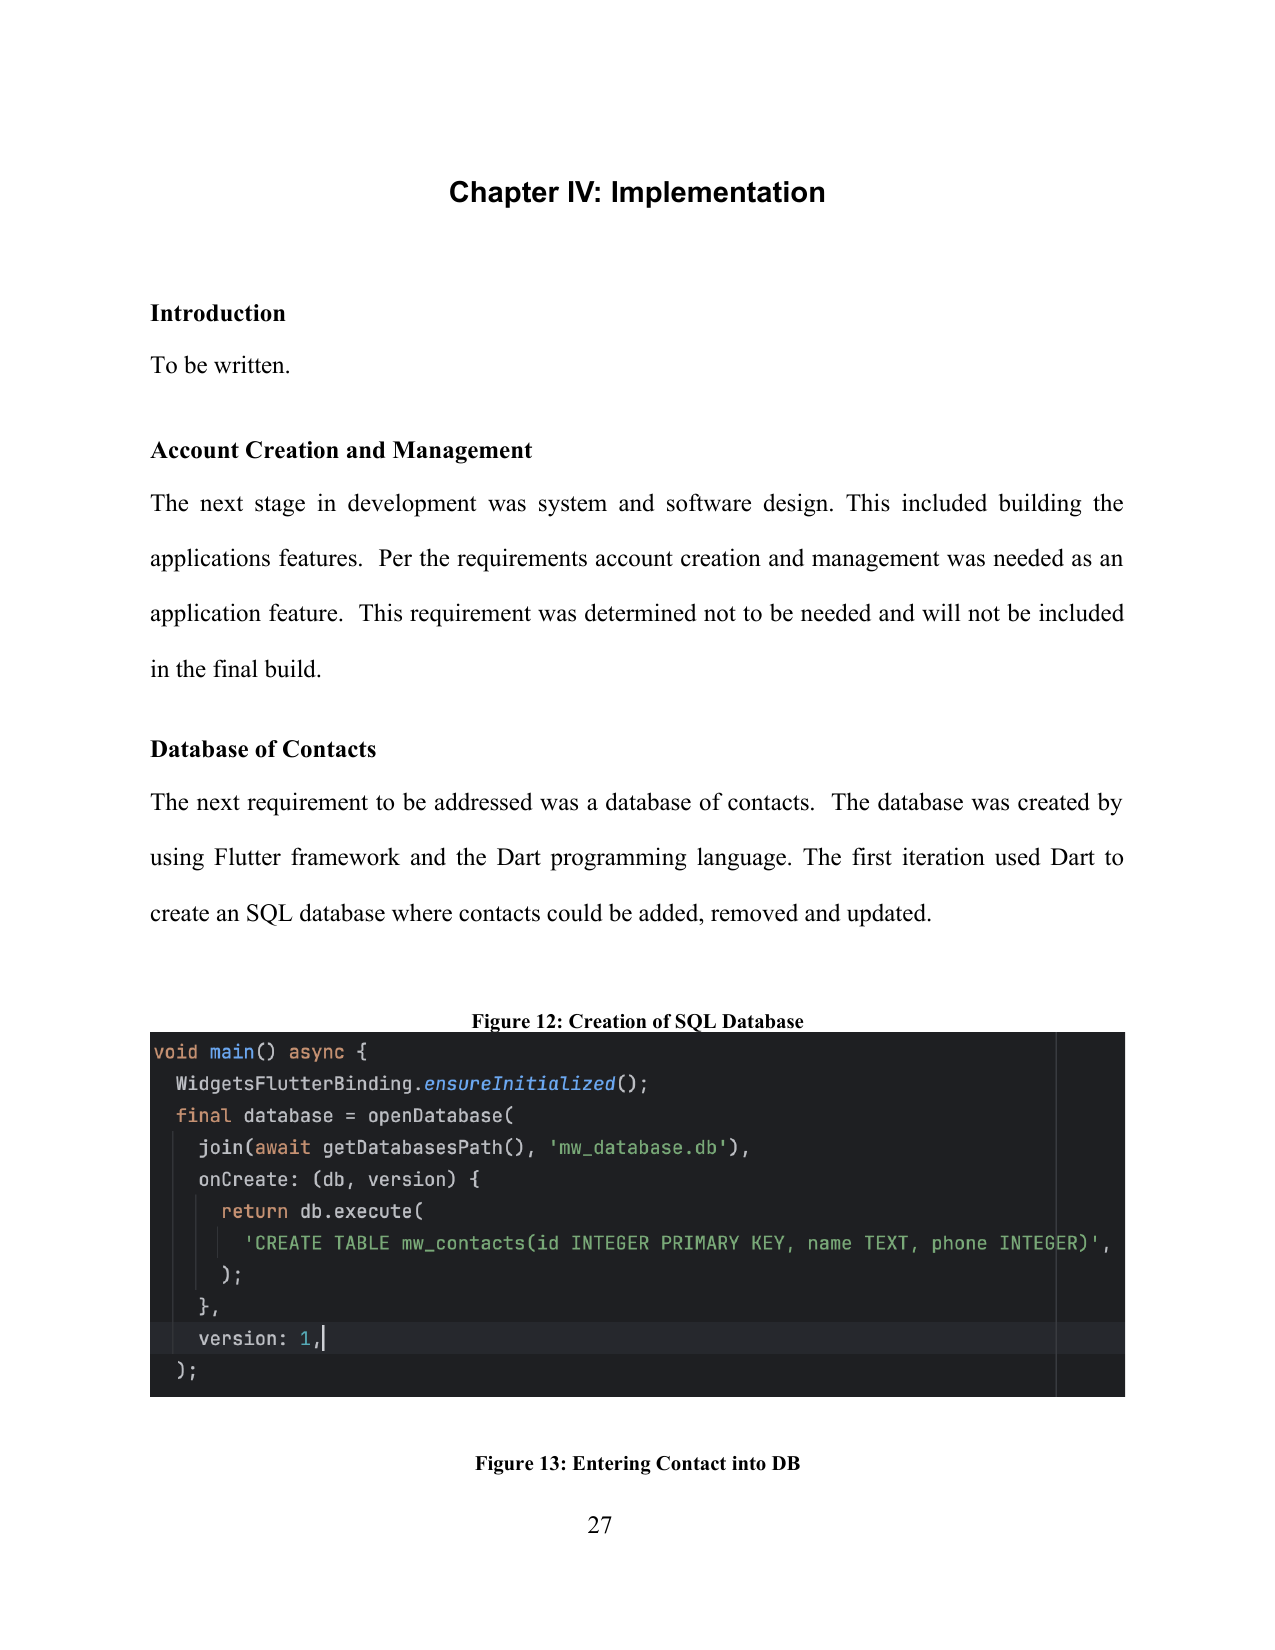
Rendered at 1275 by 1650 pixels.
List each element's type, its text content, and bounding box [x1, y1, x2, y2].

picture [150, 1032, 1125, 1397]
text The next requirement to be addressed was a database of contacts. The database was created by using Flutter framework and the Dart programming language. The first iteration used Dart to create an SQL database where contacts could be added, removed and updated. [150, 788, 1125, 927]
subtitle Chapter IV: Implementation [150, 175, 1125, 208]
subtitle Database of Contacts [150, 735, 1125, 763]
text Figure 12: Creation of SQL Database [150, 1010, 1125, 1032]
text The next stage in development was system and software design. This included building the applications features. Per the requirements account creation and management was needed as an application feature. This requirement was determined not to be needed and will not be included in the final build. [150, 489, 1125, 683]
subtitle Introduction [150, 299, 1125, 326]
subtitle To be written. [150, 351, 1125, 379]
subtitle Account Creation and Management [150, 436, 1125, 464]
text Figure 13: Entering Contact into DB [150, 1452, 1125, 1475]
